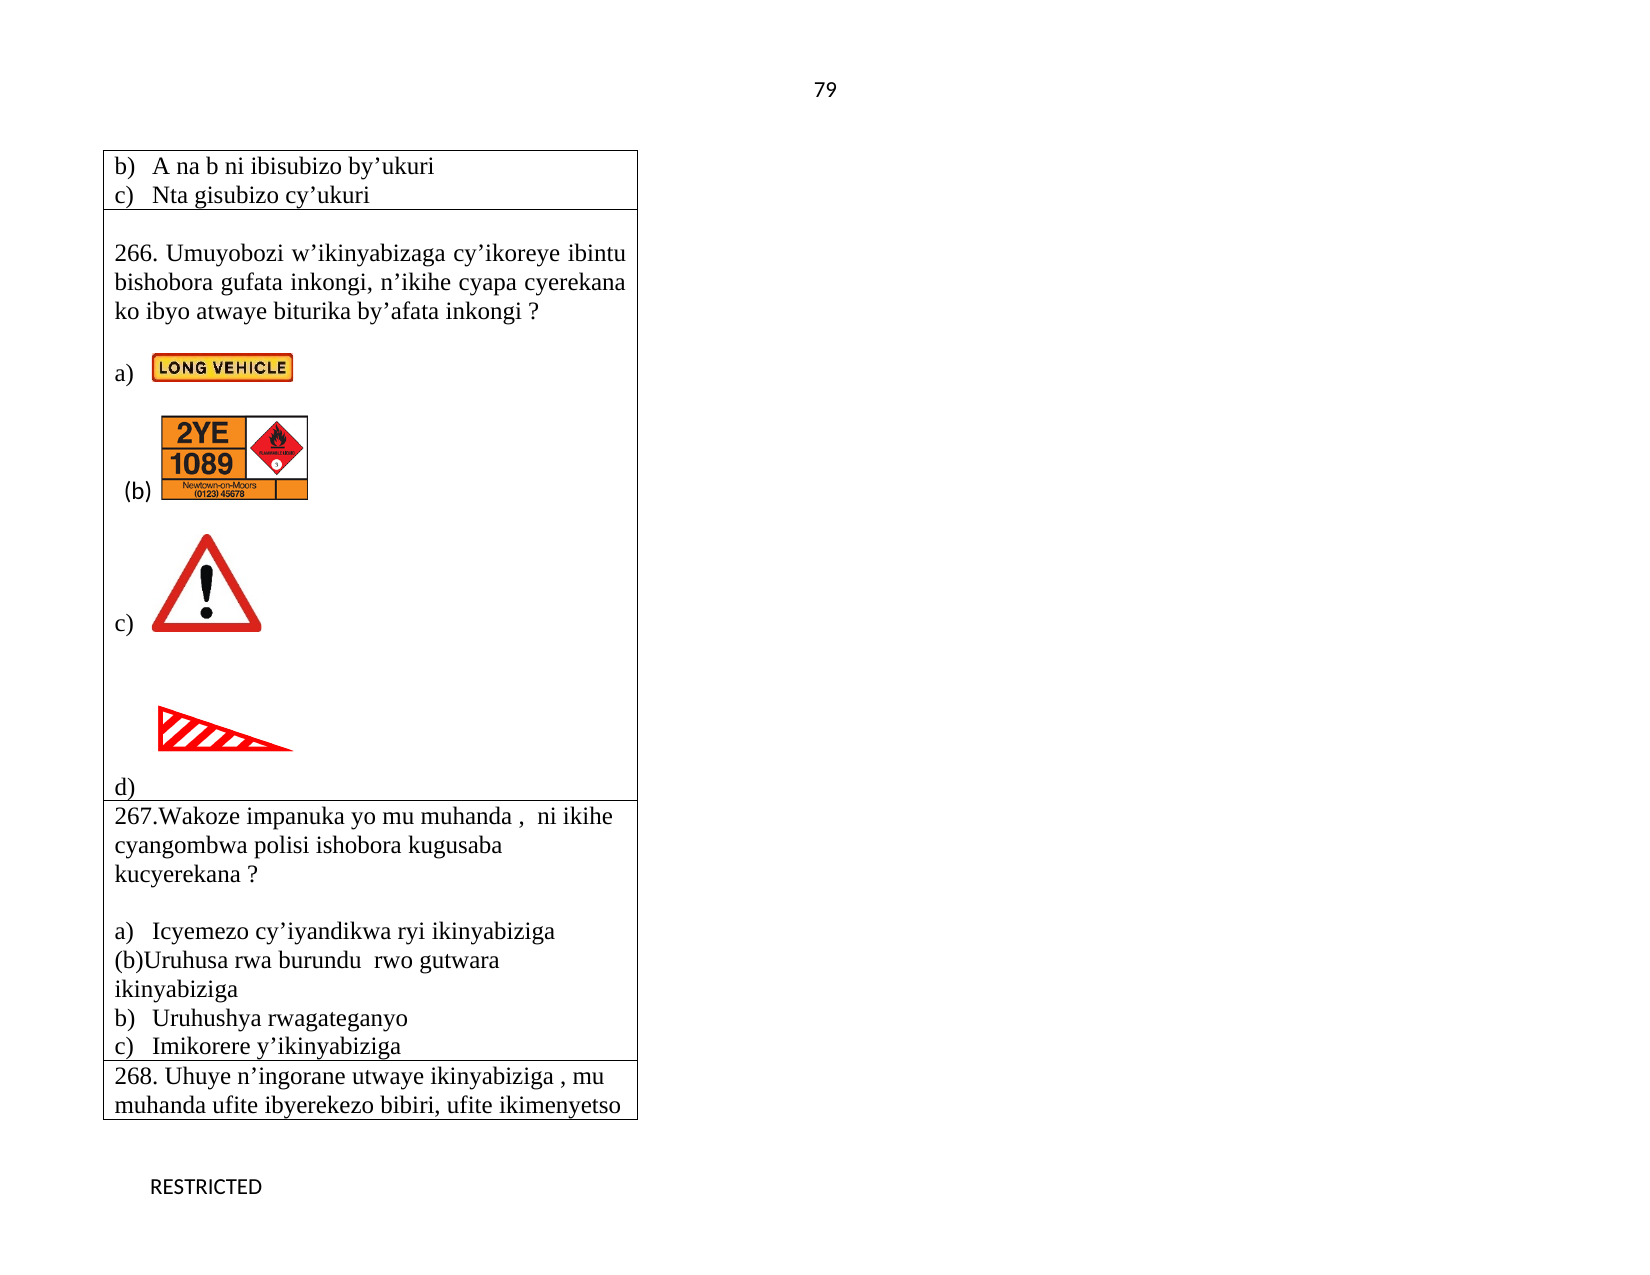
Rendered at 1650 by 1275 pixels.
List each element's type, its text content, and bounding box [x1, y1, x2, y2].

picture [151, 353, 294, 382]
picture [161, 415, 308, 500]
picture [151, 665, 298, 795]
picture [151, 534, 262, 632]
table_cell 266. Umuyobozi w’ikinyabizaga cy’ikoreye ibintu bishobora gufata inkongi, n’ikihe cyapa cyerekana ko ibyo atwaye biturika by’afata inkongi ? [104, 210, 637, 800]
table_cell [104, 151, 637, 208]
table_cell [104, 1061, 637, 1119]
table_cell 267.Wakoze impanuka yo mu muhanda , ni ikihe cyangombwa polisi ishobora kugusaba kucyerekana ? Icyemezo cy’iyandikwa ryi ikinyabiziga (b)Uruhusa rwa burundu rwo gutwara ikinyabiziga Uruhushya rwagateganyo Imikorere y’ikinyabiziga [104, 801, 637, 1060]
